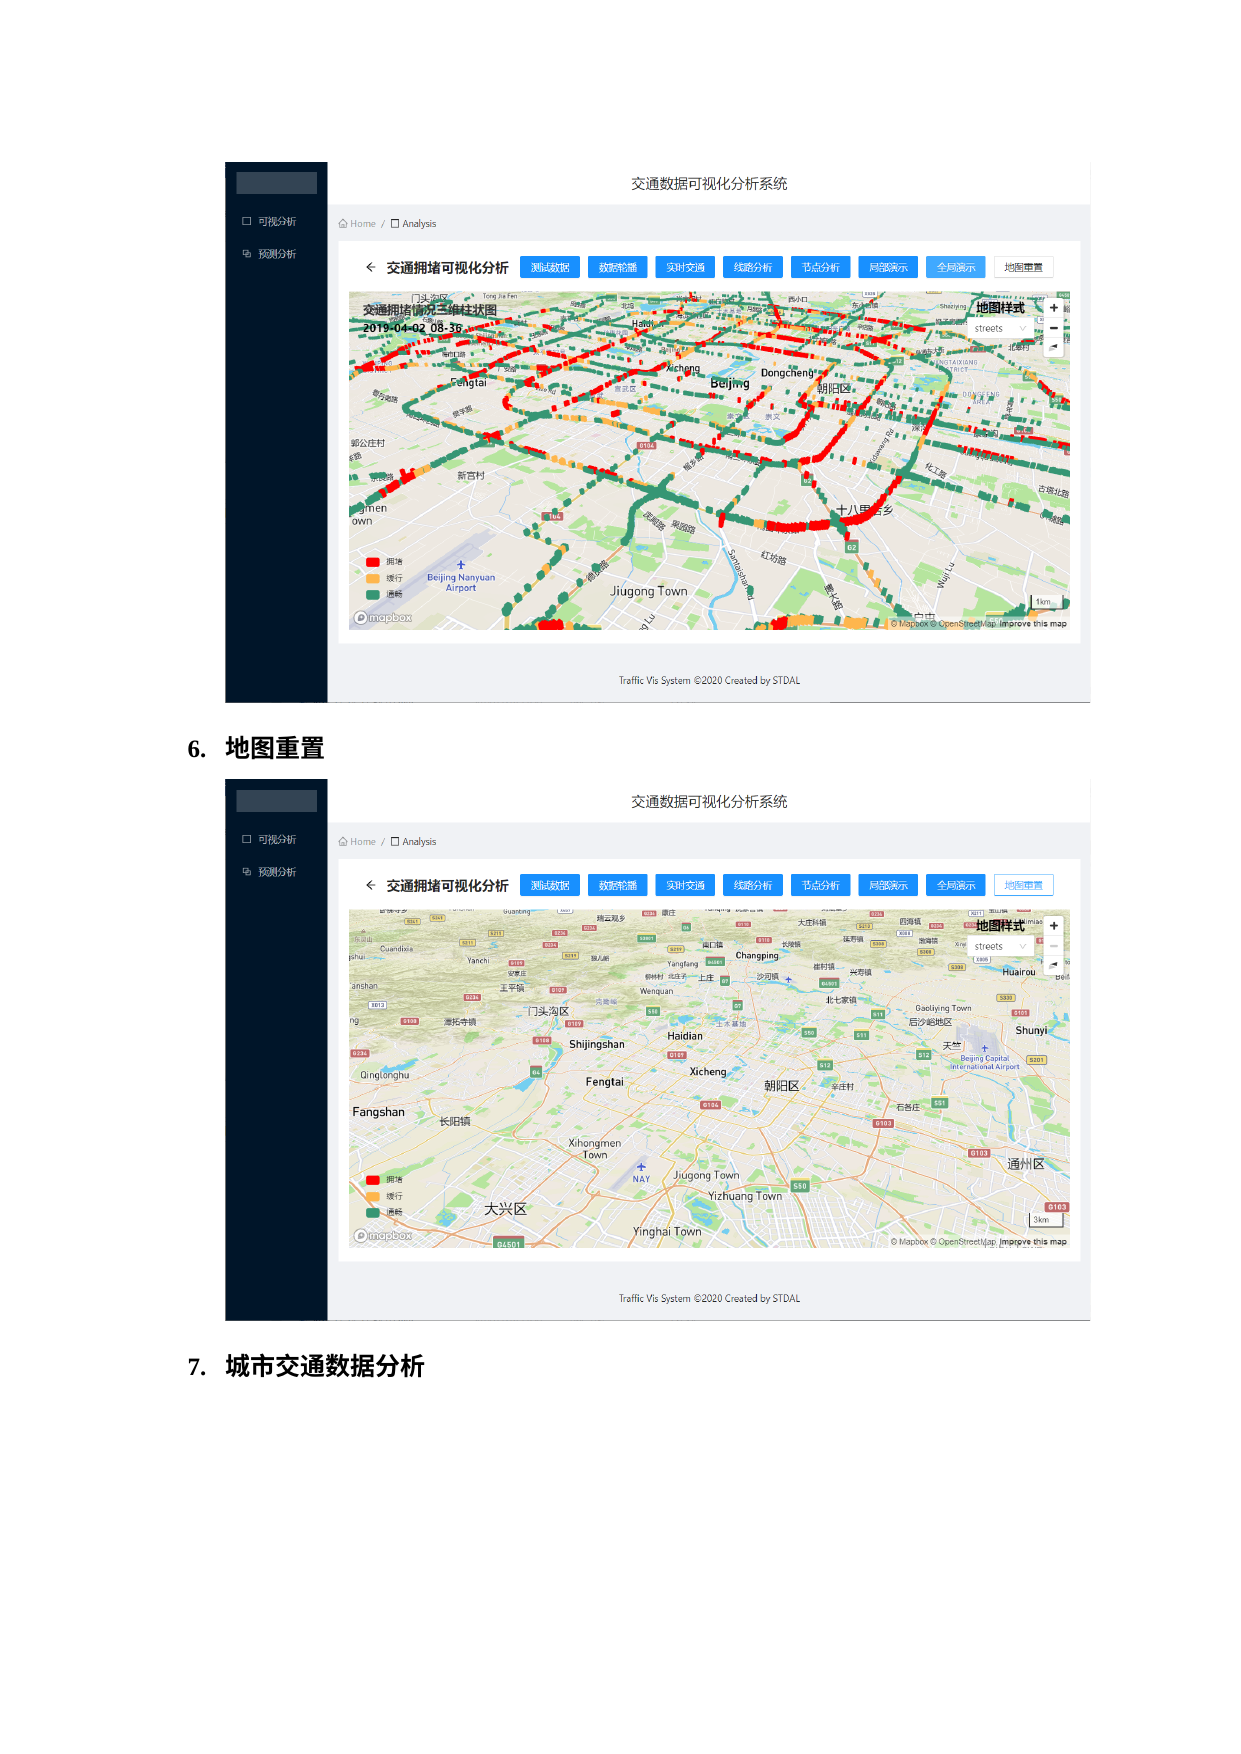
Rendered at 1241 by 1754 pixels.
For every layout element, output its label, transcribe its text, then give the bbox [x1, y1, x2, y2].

picture [225, 162, 1091, 703]
picture [225, 779, 1091, 1321]
list 城市交通数据分析 [187, 1332, 1053, 1397]
list 地图重置 [187, 714, 1053, 779]
